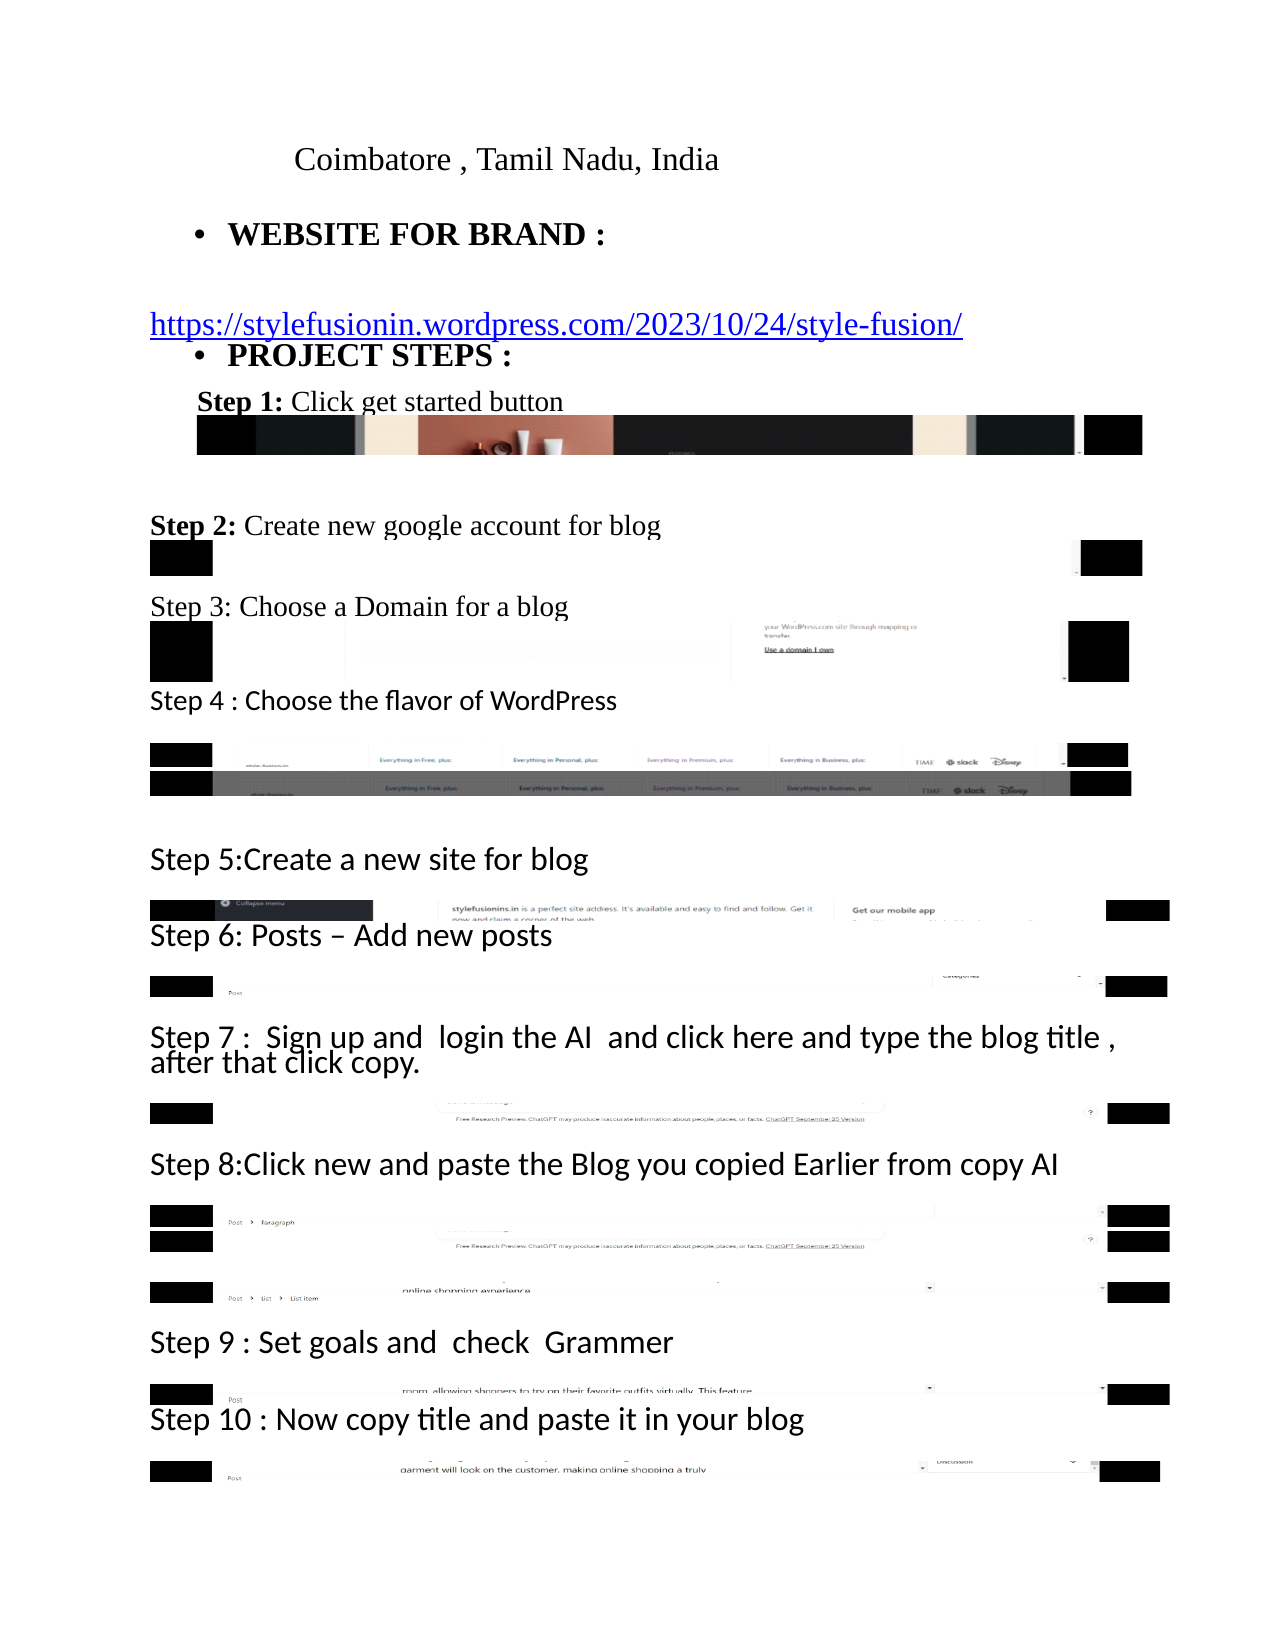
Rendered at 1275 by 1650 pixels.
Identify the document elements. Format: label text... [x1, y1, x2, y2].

text Step 9 : Set goals and check Grammer [150, 1334, 1125, 1359]
text Step 4 : Choose the flavor of WordPress [150, 690, 1125, 715]
text Coimbatore , Tamil Nadu, India [294, 150, 1125, 175]
text Step 7 : Sign up and login the AI and click here and type the blog title , after that click copy. [150, 1028, 1125, 1078]
list PROJECT STEPS : [194, 347, 1125, 372]
text Step 10 : Now copy title and paste it in your blog [150, 1410, 1125, 1435]
text Step 2: Create new google account for blog [150, 516, 1125, 540]
text Step 8:Click new and paste the Blog you copied Earlier from copy AI [150, 1155, 1125, 1180]
list WEBSITE FOR BRAND : [194, 226, 1125, 251]
text Step 3: Choose a Domain for a blog [150, 596, 1125, 621]
text Step 5:Create a new site for blog [150, 850, 1125, 875]
text Step 1: Click get started button [197, 391, 1125, 415]
text Step 6: Posts – Add new posts [150, 926, 1125, 951]
text https://stylefusionin.wordpress.com/2023/10/24/style-fusion/ [150, 316, 1125, 341]
